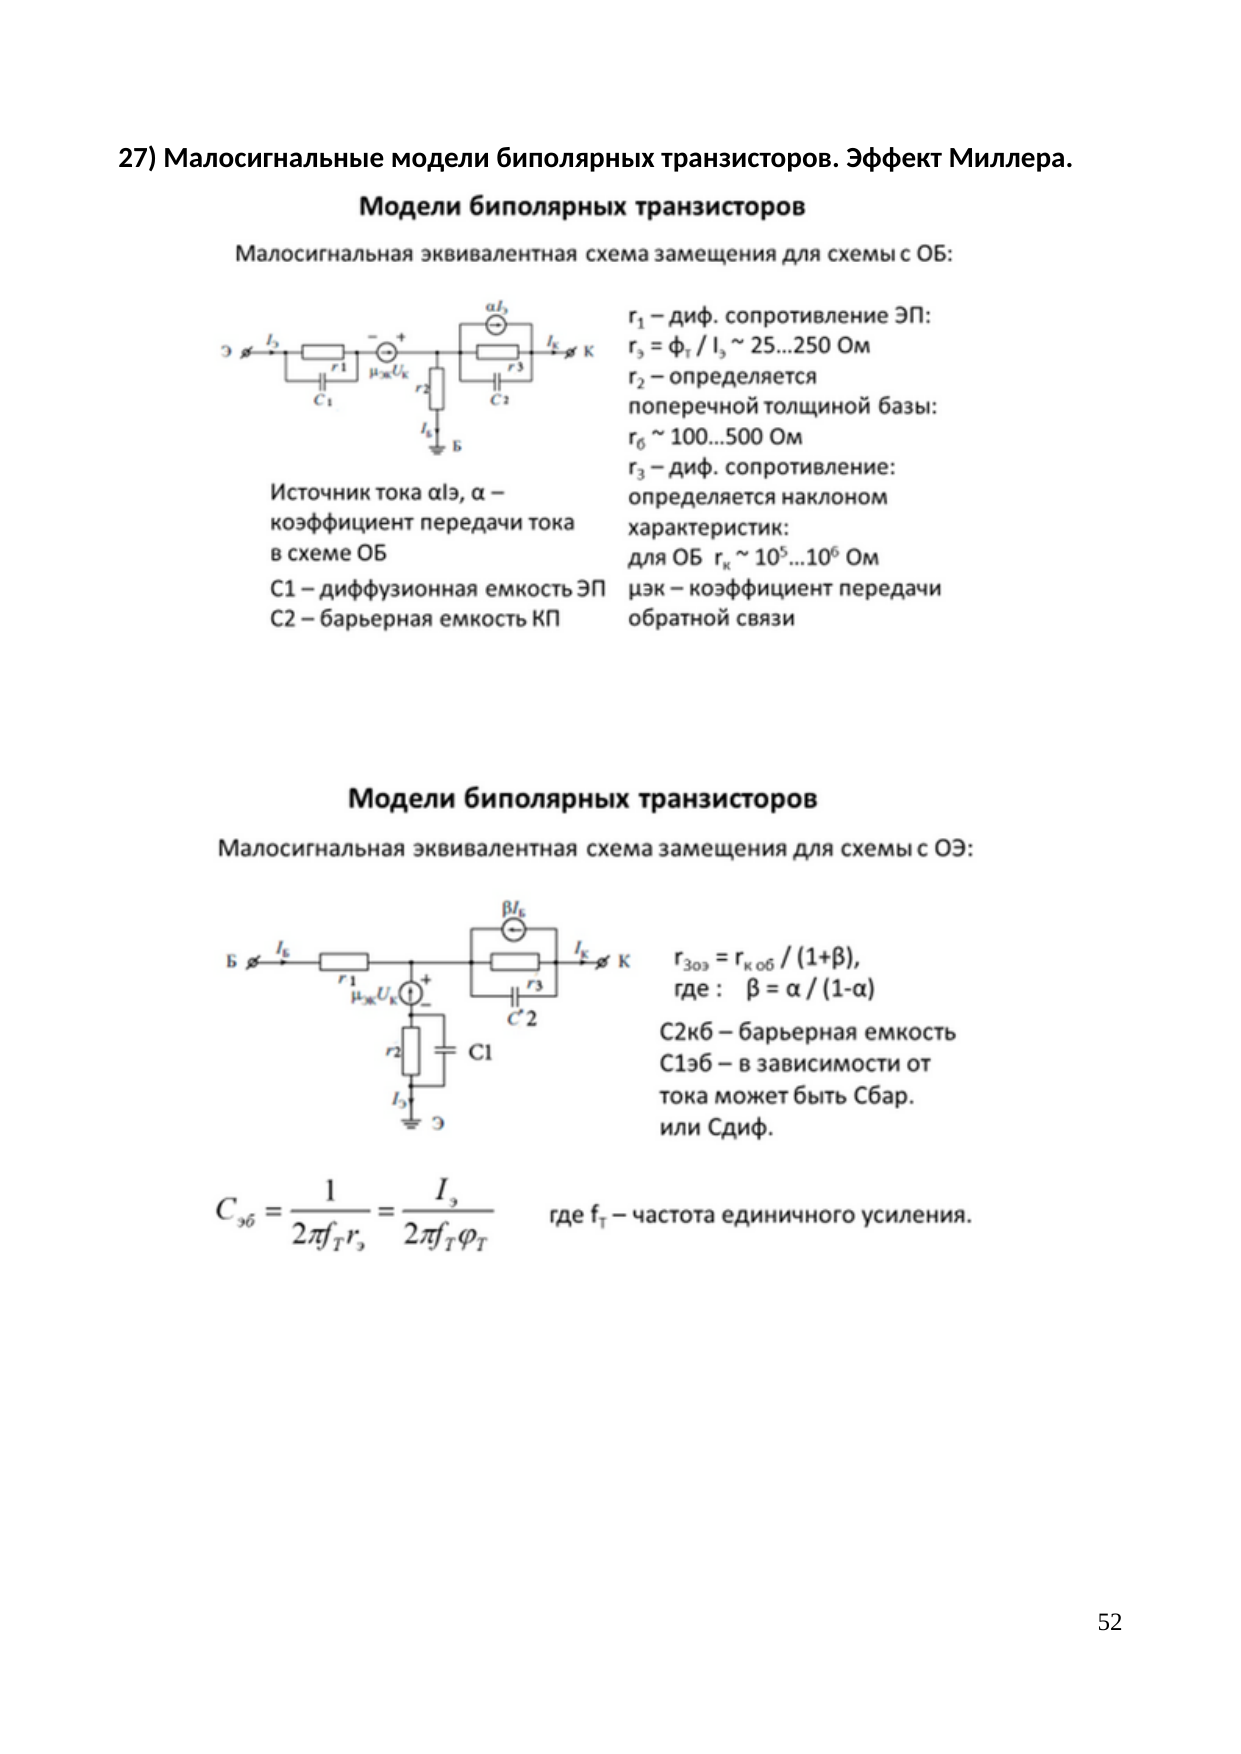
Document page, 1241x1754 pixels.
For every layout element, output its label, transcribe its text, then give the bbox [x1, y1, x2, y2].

picture [198, 187, 1042, 1270]
subtitle 27) Малосигнальные модели биполярных транзисторов. Эффект Миллера. [118, 139, 1122, 174]
